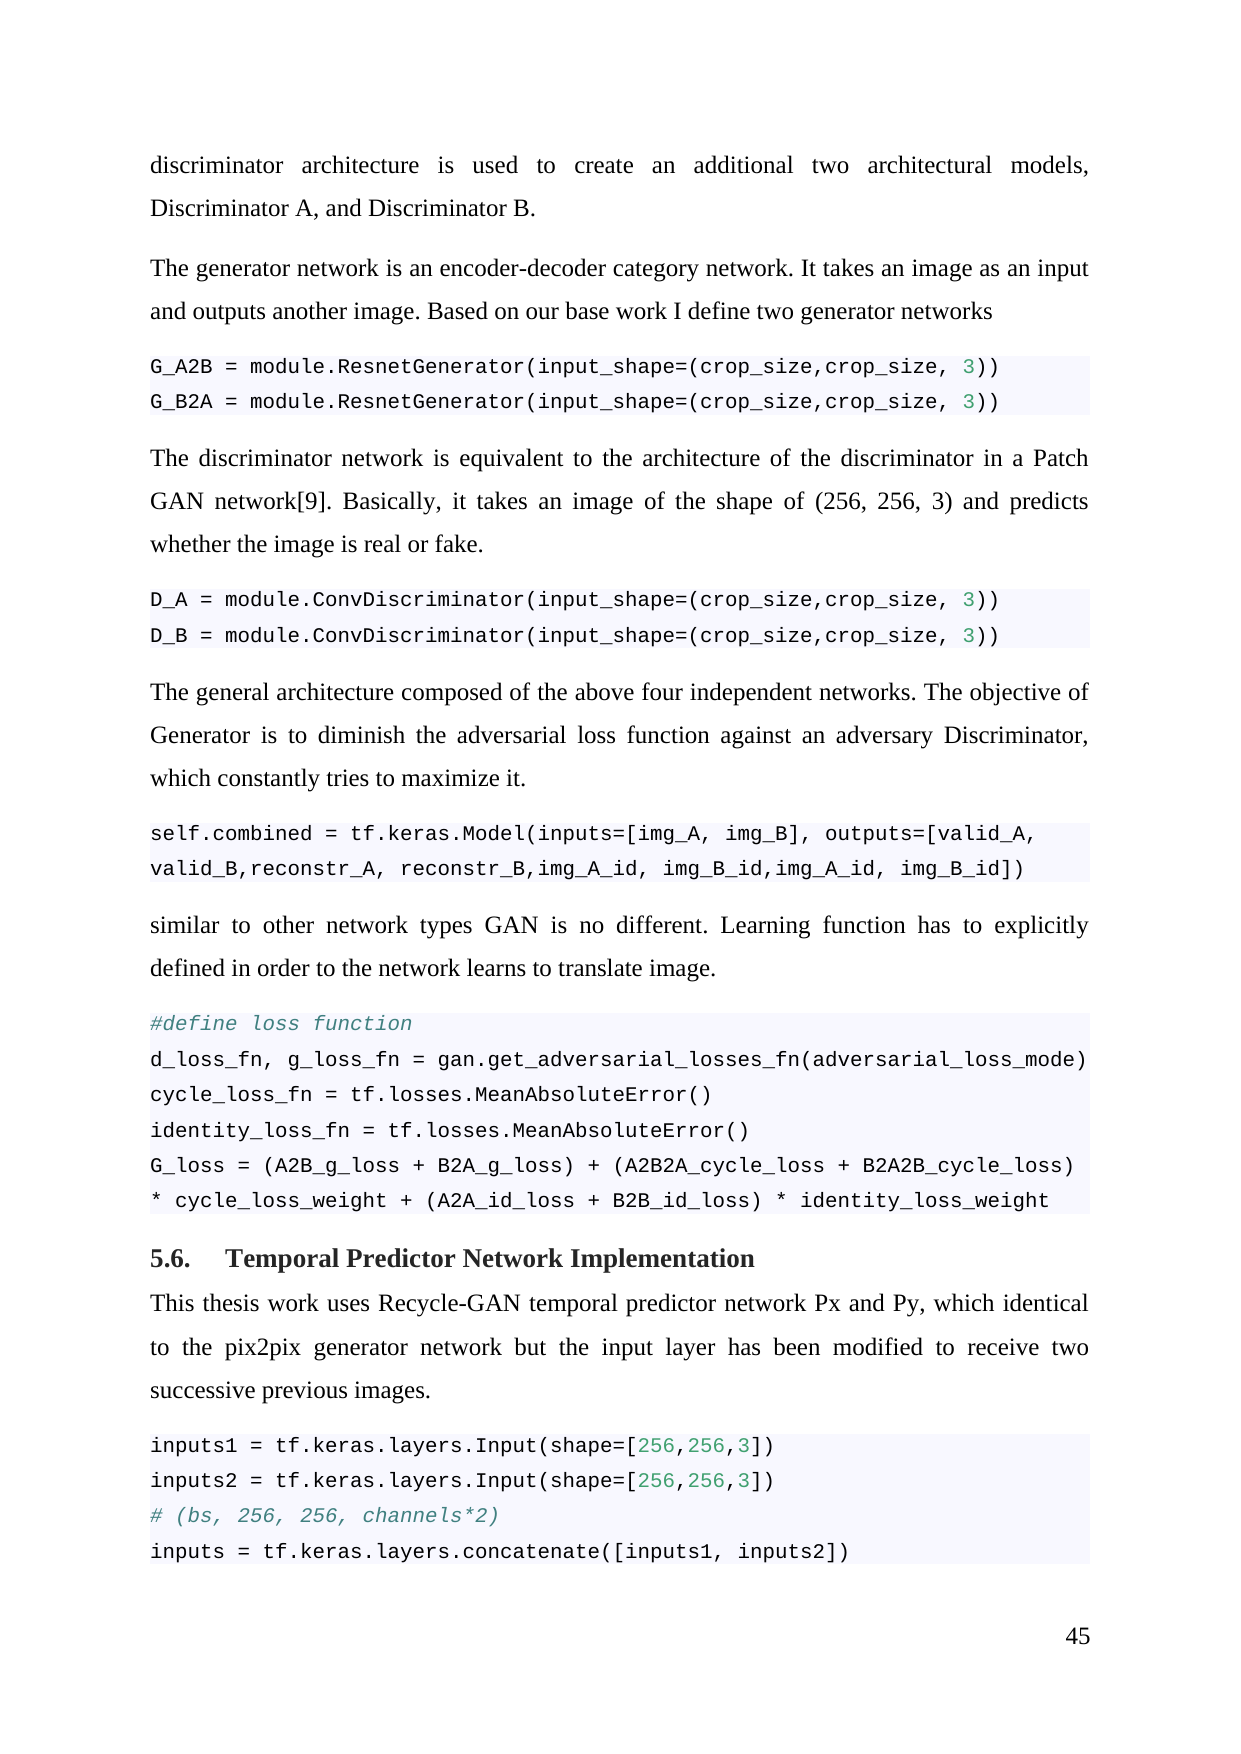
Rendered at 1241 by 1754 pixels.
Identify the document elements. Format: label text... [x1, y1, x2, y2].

text D_A = module.ConvDiscriminator(input_shape=(crop_size,crop_size, 3)) D_B = module.ConvDiscriminator(input_shape=(crop_size,crop_size, 3)) [150, 589, 1090, 648]
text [150, 150, 1090, 222]
text similar to other network types GAN is no different. Learning function has to explicitly defined in order to the network learns to translate image. [150, 910, 1090, 982]
text self.combined = tf.keras.Model(inputs=[img_A, img_B], outputs=[valid_A, valid_B,reconstr_A, reconstr_B,img_A_id, img_B_id,img_A_id, img_B_id]) [150, 823, 1090, 882]
text inputs1 = tf.keras.layers.Input(shape=[256,256,3]) inputs2 = tf.keras.layers.Input(shape=[256,256,3]) # (bs, 256, 256, channels*2) inputs = tf.keras.layers.concatenate([inputs1, inputs2]) [150, 1434, 1090, 1564]
text The generator network is an encoder-decoder category network. It takes an image as an input and outputs another image. Based on our base work I define two generator networks [150, 253, 1090, 325]
text The general architecture composed of the above four independent networks. The objective of Generator is to diminish the adversarial loss function against an adversary Discriminator, which constantly tries to maximize it. [150, 677, 1090, 792]
text This thesis work uses Recycle-GAN temporal predictor network Px and Py, which identical to the pix2pix generator network but the input layer has been modified to receive two successive previous images. [150, 1288, 1090, 1403]
text The discriminator network is equivalent to the architecture of the discriminator in a Patch GAN network[9]. Basically, it takes an image of the shape of (256, 256, 3) and predicts whether the image is real or fake. [150, 443, 1090, 558]
text #define loss function d_loss_fn, g_loss_fn = gan.get_adversarial_losses_fn(adversarial_loss_mode) cycle_loss_fn = tf.losses.MeanAbsoluteError() identity_loss_fn = tf.losses.MeanAbsoluteError() G_loss = (A2B_g_loss + B2A_g_loss) + (A2B2A_cycle_loss + B2A2B_cycle_loss) * cycle_loss_weight + (A2A_id_loss + B2B_id_loss) * identity_loss_weight [150, 1013, 1090, 1214]
subtitle Temporal Predictor Network Implementation [150, 1242, 1090, 1274]
text G_A2B = module.ResnetGenerator(input_shape=(crop_size,crop_size, 3)) G_B2A = module.ResnetGenerator(input_shape=(crop_size,crop_size, 3)) [150, 356, 1090, 415]
